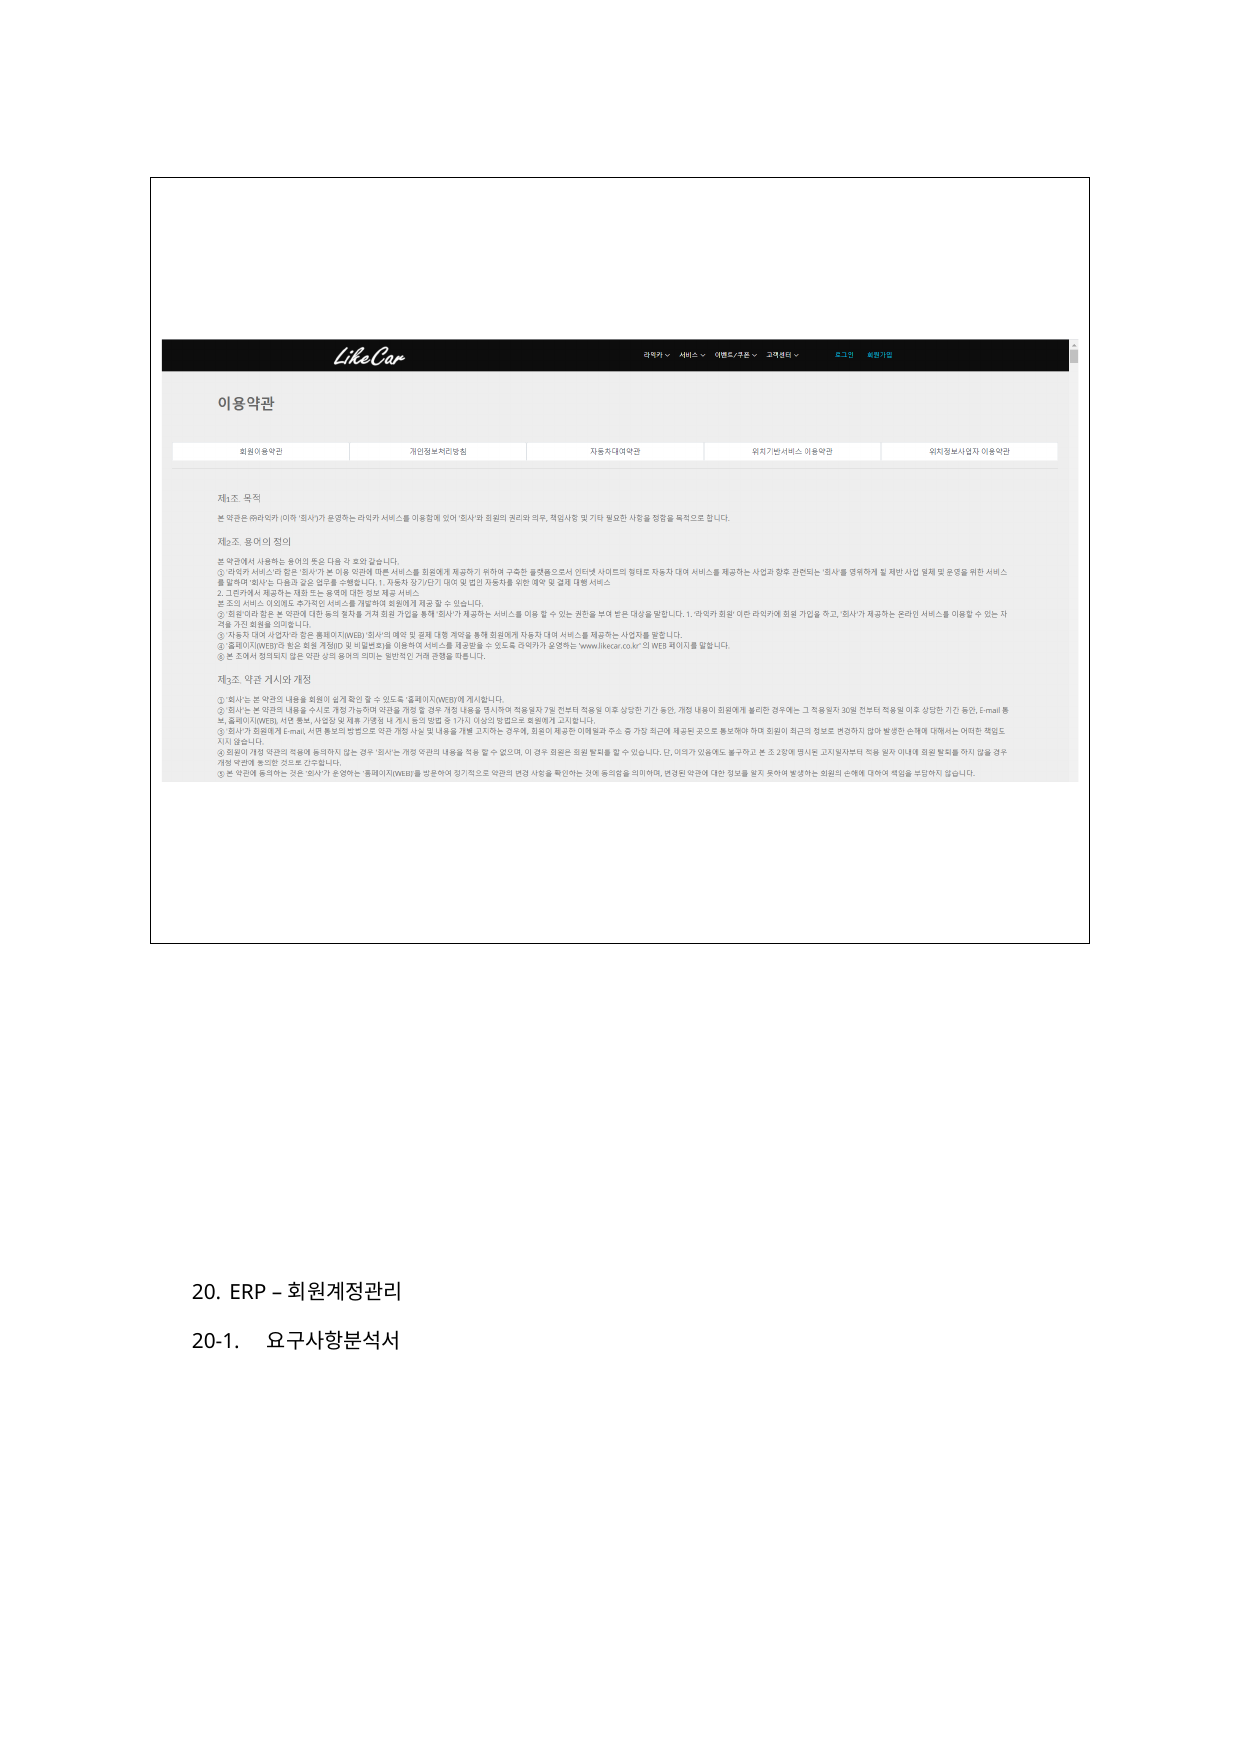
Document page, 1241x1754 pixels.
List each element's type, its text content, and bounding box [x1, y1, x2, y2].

list ERP – 회원계정관리 [192, 1275, 1090, 1305]
list 요구사항분석서 [192, 1324, 1090, 1355]
table_cell [151, 178, 1089, 943]
picture [161, 339, 1079, 782]
